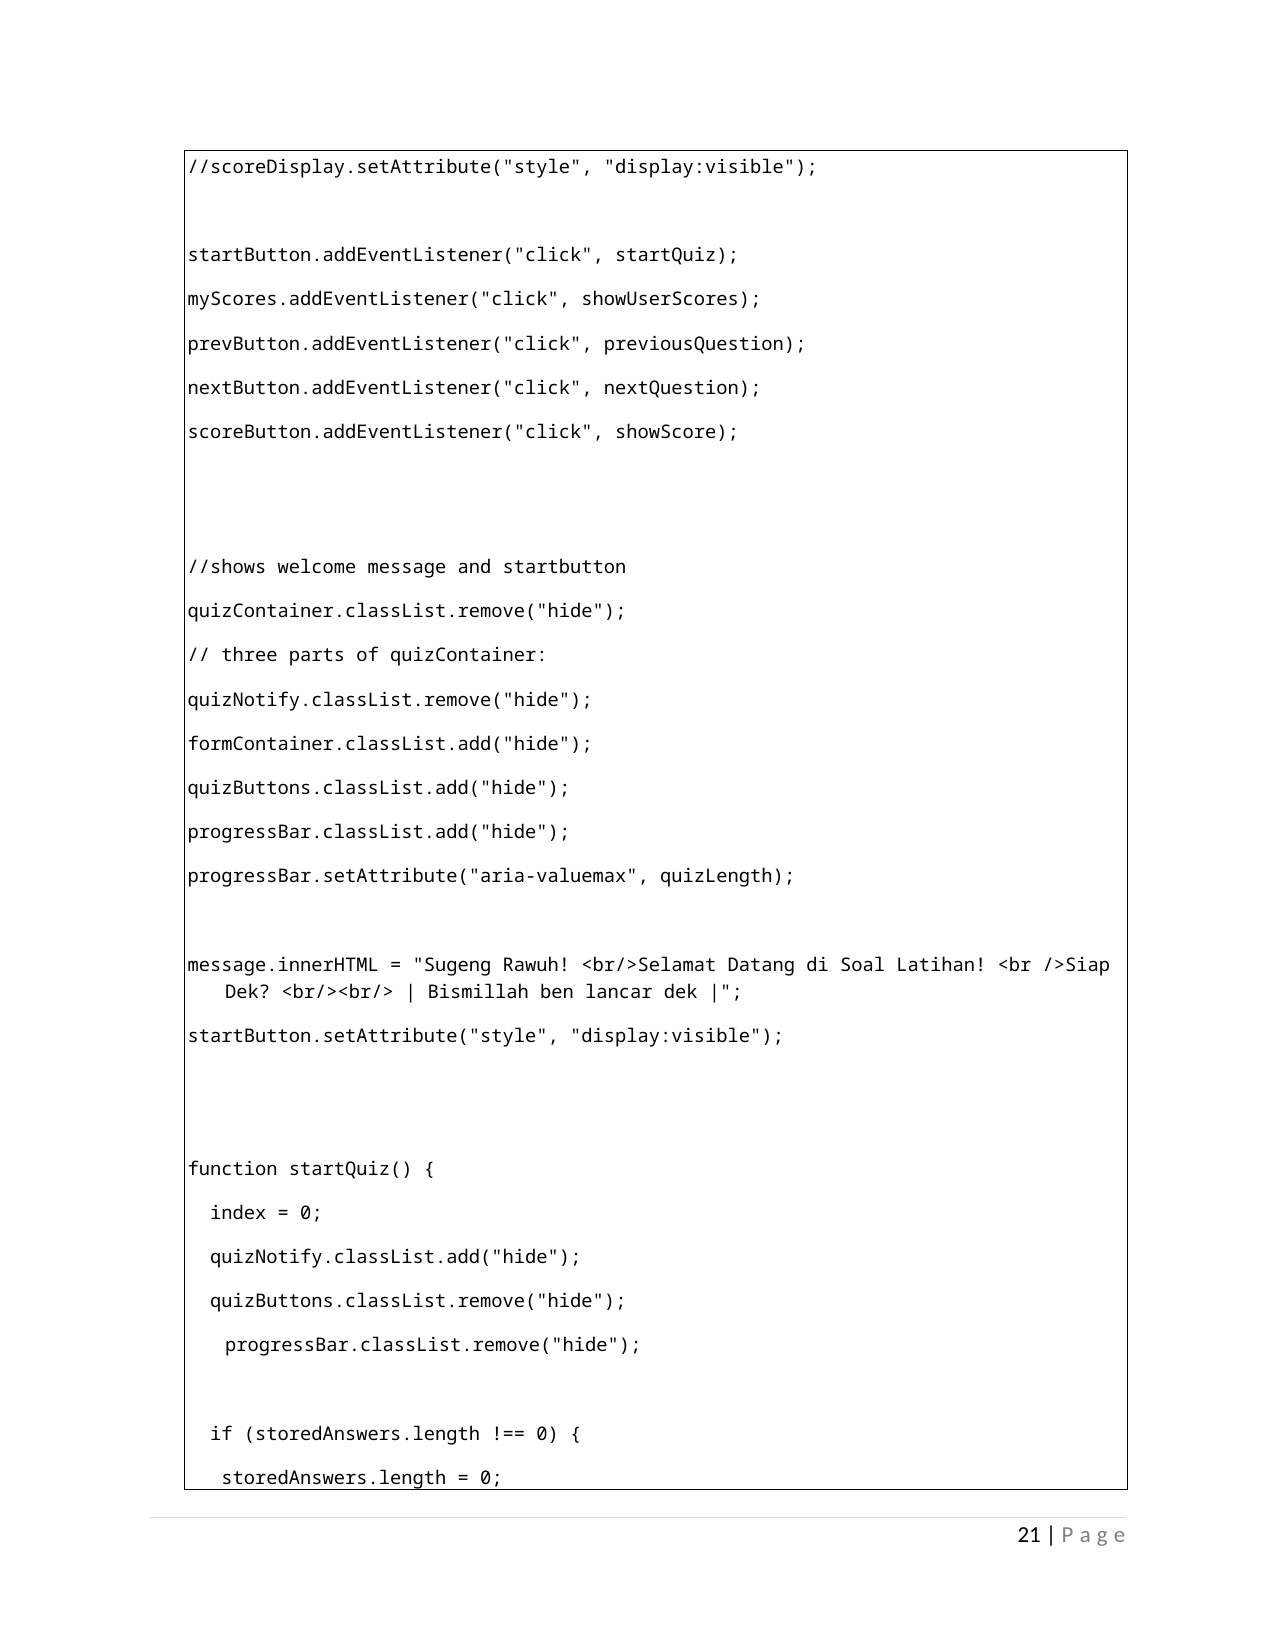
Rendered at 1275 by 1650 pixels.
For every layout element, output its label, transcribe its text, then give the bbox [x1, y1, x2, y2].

text quizButtons.classList.remove("hide"); [185, 1284, 1127, 1313]
text nextButton.addEventListener("click", nextQuestion); [185, 371, 1127, 399]
text //scoreDisplay.setAttribute("style", "display:visible"); [185, 151, 1127, 179]
text progressBar.classList.add("hide"); [185, 815, 1127, 844]
text scoreButton.addEventListener("click", showScore); [185, 415, 1127, 444]
text prevButton.addEventListener("click", previousQuestion); [185, 327, 1127, 355]
text progressBar.setAttribute("aria-valuemax", quizLength); [185, 859, 1127, 888]
text storedAnswers.length = 0; [185, 1461, 1127, 1489]
text quizButtons.classList.add("hide"); [185, 771, 1127, 800]
text index = 0; [185, 1196, 1127, 1225]
text startButton.addEventListener("click", startQuiz); [185, 238, 1127, 267]
text myScores.addEventListener("click", showUserScores); [185, 282, 1127, 311]
text //shows welcome message and startbutton [185, 550, 1127, 579]
text progressBar.classList.remove("hide"); [185, 1328, 1127, 1357]
text if (storedAnswers.length !== 0) { [185, 1417, 1127, 1446]
text startButton.setAttribute("style", "display:visible"); [185, 1019, 1127, 1048]
text formContainer.classList.add("hide"); [185, 727, 1127, 756]
text quizContainer.classList.remove("hide"); [185, 594, 1127, 623]
text quizNotify.classList.remove("hide"); [185, 683, 1127, 711]
text quizNotify.classList.add("hide"); [185, 1240, 1127, 1269]
text function startQuiz() { [185, 1152, 1127, 1181]
text message.innerHTML = "Sugeng Rawuh! <br/>Selamat Datang di Soal Latihan! <br />Siap Dek? <br/><br/> | Bismillah ben lancar dek |"; [185, 948, 1127, 1004]
text // three parts of quizContainer: [185, 638, 1127, 667]
